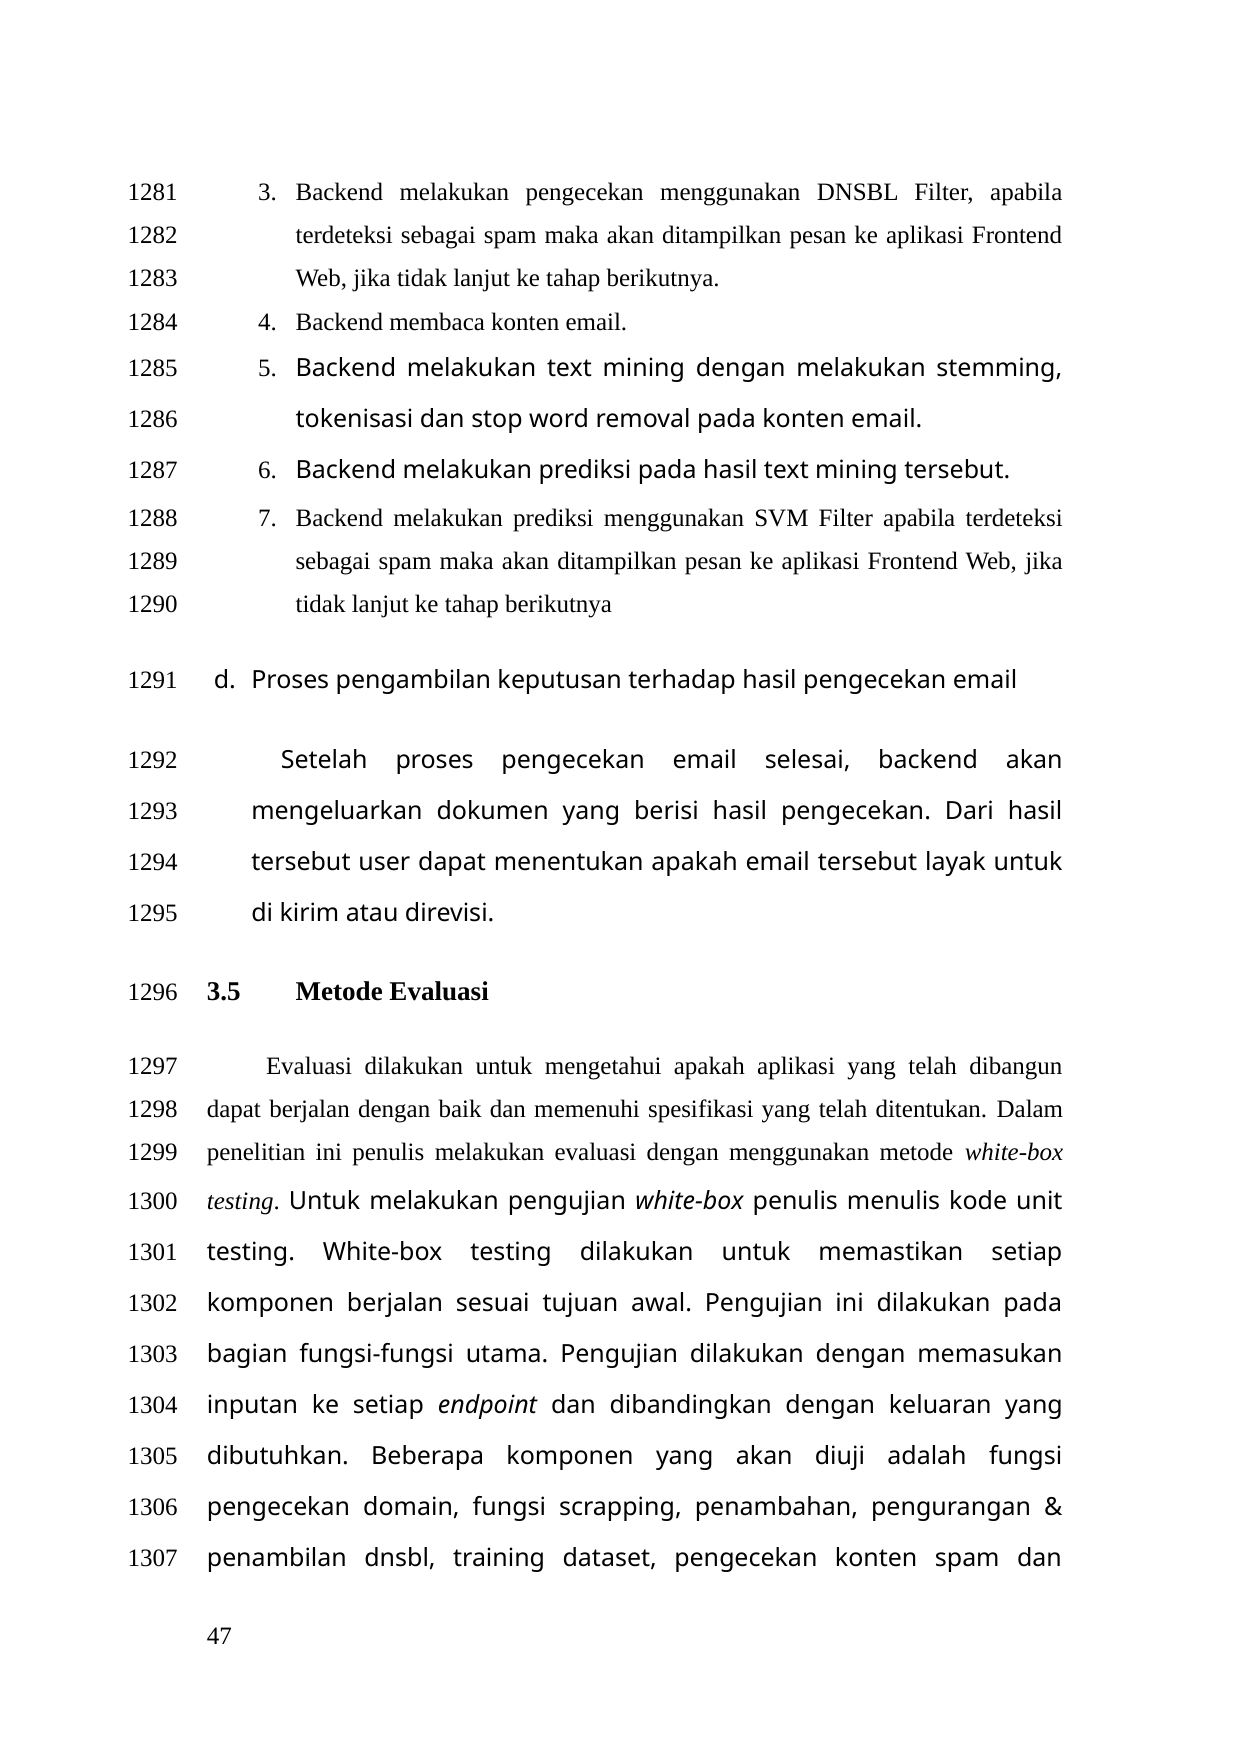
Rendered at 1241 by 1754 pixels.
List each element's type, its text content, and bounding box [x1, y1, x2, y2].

list Proses pengambilan keputusan terhadap hasil pengecekan email [213, 661, 1063, 695]
list Backend melakukan prediksi menggunakan SVM Filter apabila terdeteksi sebagai spam maka akan ditampilkan pesan ke aplikasi Frontend Web, jika tidak lanjut ke tahap berikutnya [258, 503, 1063, 618]
list Setelah proses pengecekan email selesai, backend akan mengeluarkan dokumen yang berisi hasil pengecekan. Dari hasil tersebut user dapat menentukan apakah email tersebut layak untuk di kirim atau direvisi. [251, 742, 1063, 929]
subtitle Metode Evaluasi [207, 975, 1063, 1006]
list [207, 1051, 1063, 1574]
list Backend melakukan pengecekan menggunakan DNSBL Filter, apabila terdeteksi sebagai spam maka akan ditampilkan pesan ke aplikasi Frontend Web, jika tidak lanjut ke tahap berikutnya. [258, 177, 1063, 292]
list Backend melakukan prediksi pada hasil text mining tersebut. [258, 452, 1063, 486]
list Backend melakukan text mining dengan melakukan stemming, tokenisasi dan stop word removal pada konten email. [258, 350, 1063, 435]
list Backend membaca konten email. [258, 307, 1063, 335]
